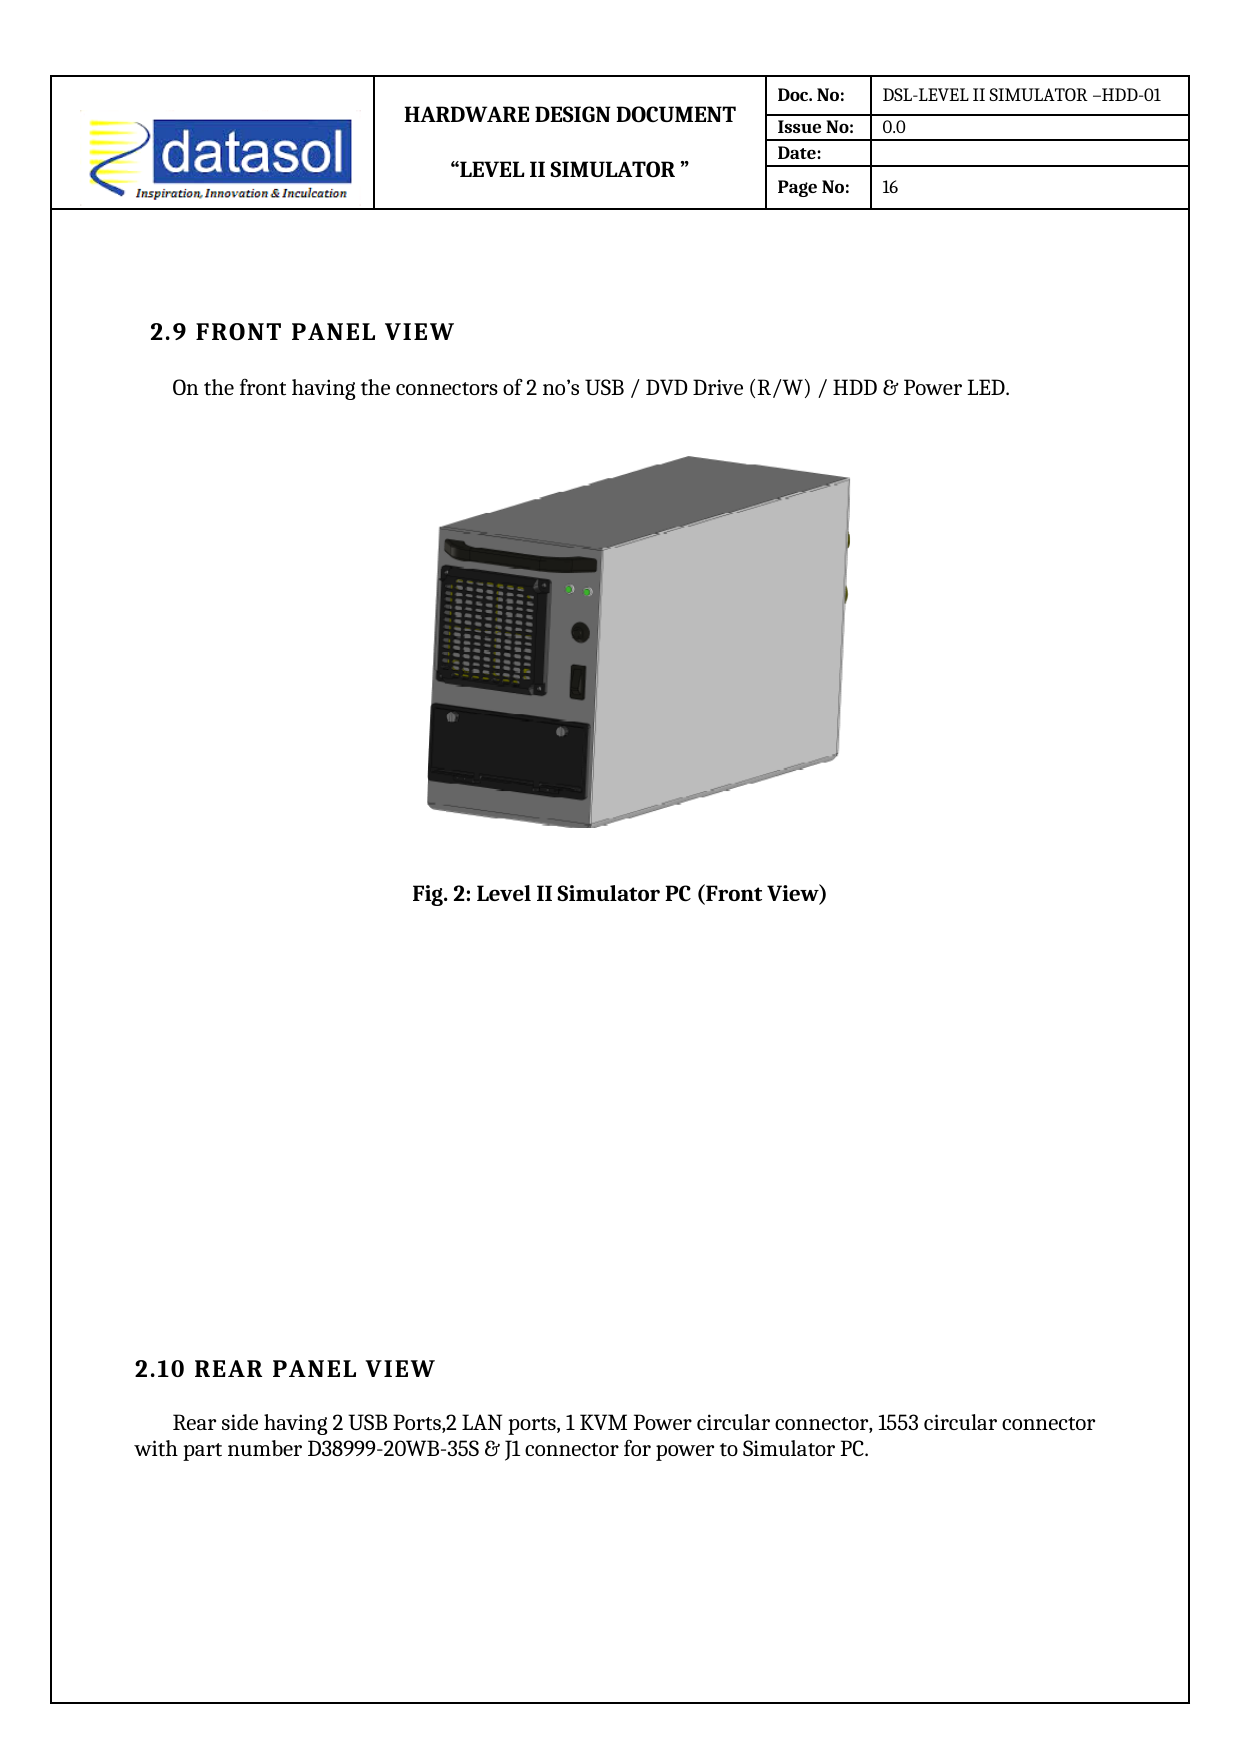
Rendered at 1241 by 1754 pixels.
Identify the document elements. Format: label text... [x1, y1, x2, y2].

text Fig. 2: Level II Simulator PC (Front View) [135, 880, 1105, 907]
text Rear side having 2 USB Ports,2 LAN ports, 1 KVM Power circular connector, 1553 circular connector with part number D38999-20WB-35S & J1 connector for power to Simulator PC. [135, 1410, 1105, 1462]
subtitle 2.10 REAR PANEL VIEW [135, 1355, 1105, 1383]
picture [80, 110, 361, 206]
subtitle 2.9 FRONT PANEL VIEW [135, 318, 1105, 346]
text On the front having the connectors of 2 no’s USB / DVD Drive (R/W) / HDD & Power LED. [135, 375, 1105, 401]
